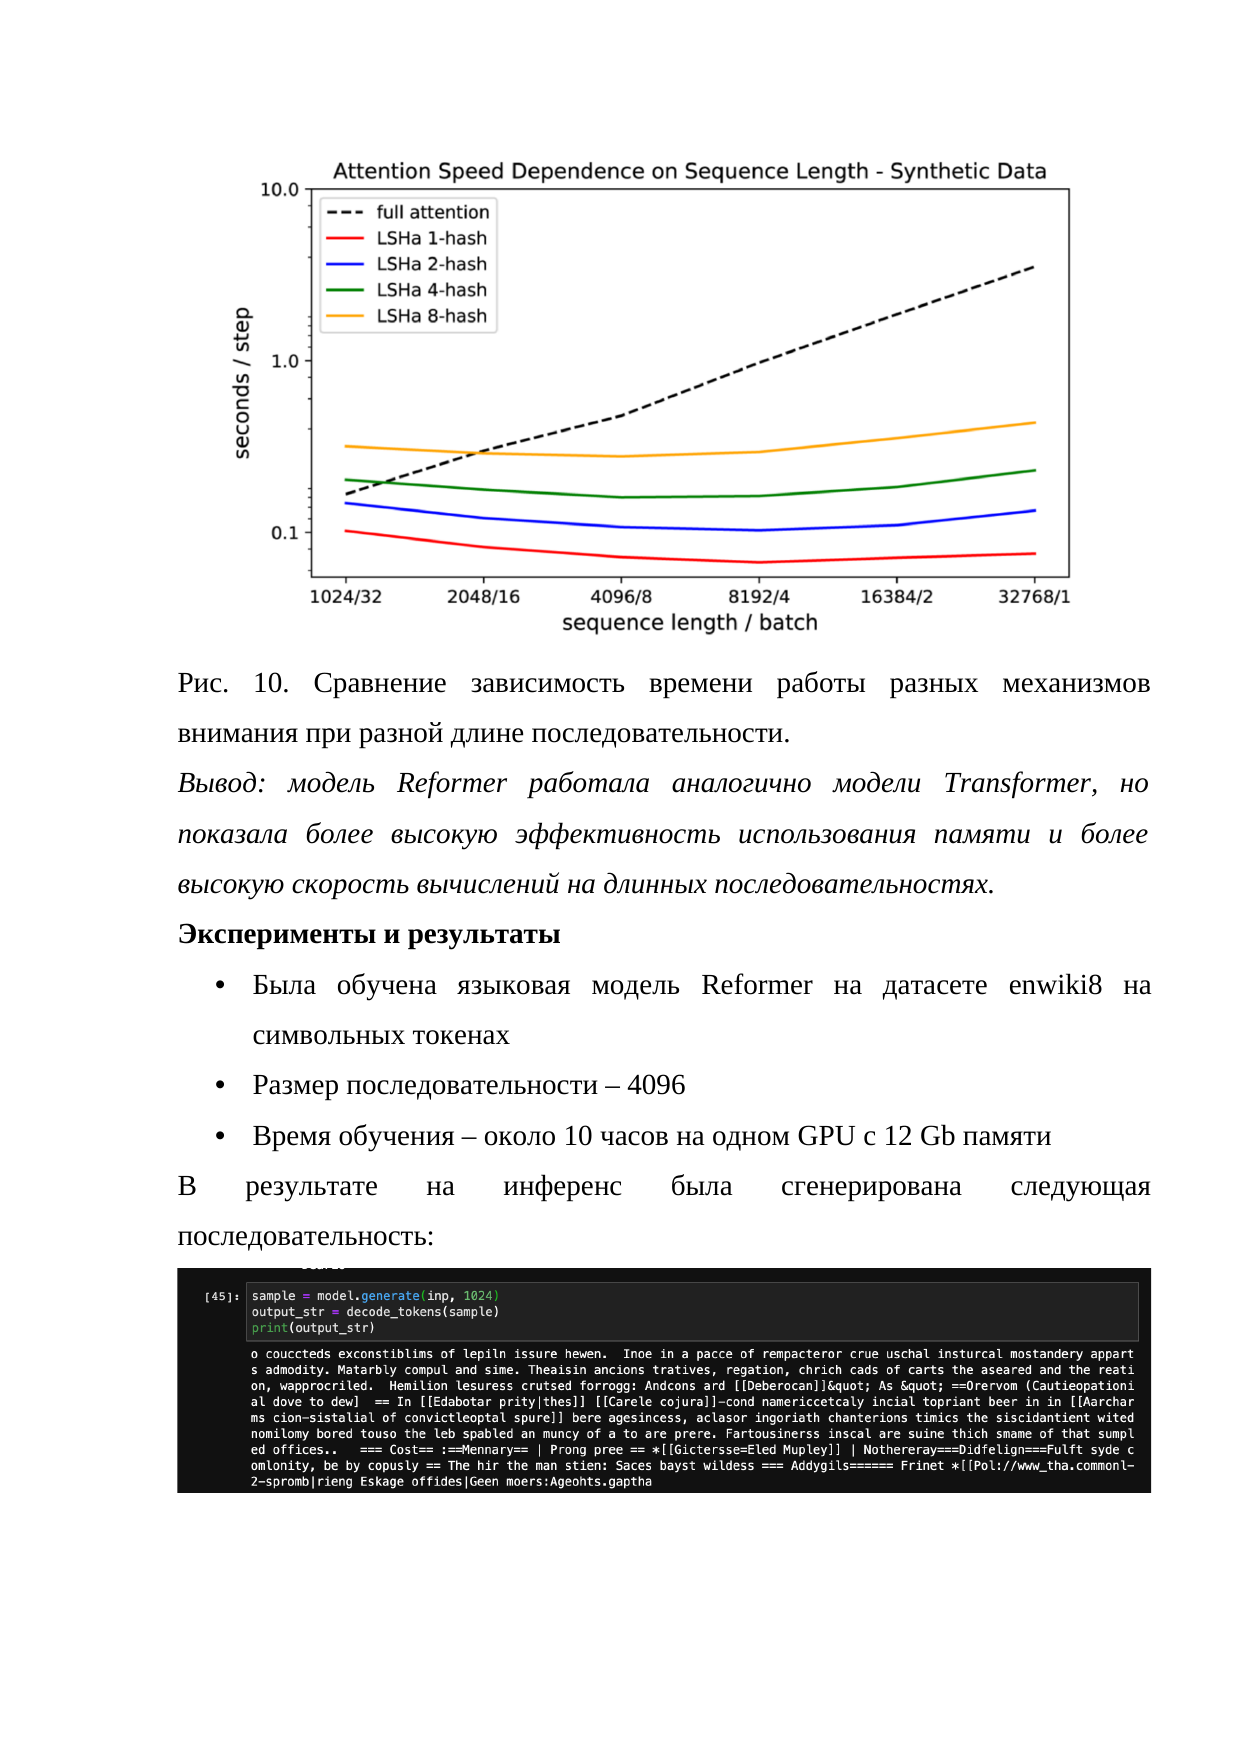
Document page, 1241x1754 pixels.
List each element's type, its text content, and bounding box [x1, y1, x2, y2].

text Вывод: модель Reformer работала аналогично модели Transformer, но показала более высокую эффективность использования памяти и более высокую скорость вычислений на длинных последовательностях. [177, 765, 1152, 899]
list Была обучена языковая модель Reformer на датасете enwiki8 на символьных токенах [215, 967, 1152, 1051]
list Время обучения – около 10 часов на одном GPU c 12 Gb памяти [215, 1118, 1152, 1151]
list Размер последовательности – 4096 [215, 1067, 1152, 1101]
text Эксперименты и результаты [177, 916, 1152, 950]
text Рис. 10. Сравнение зависимость времени работы разных механизмов внимания при разной длине последовательности. [177, 665, 1152, 749]
picture [177, 1268, 1152, 1493]
text В результате на инференс была сгенерирована следующая последовательность: [177, 1168, 1152, 1252]
picture [177, 118, 1122, 650]
